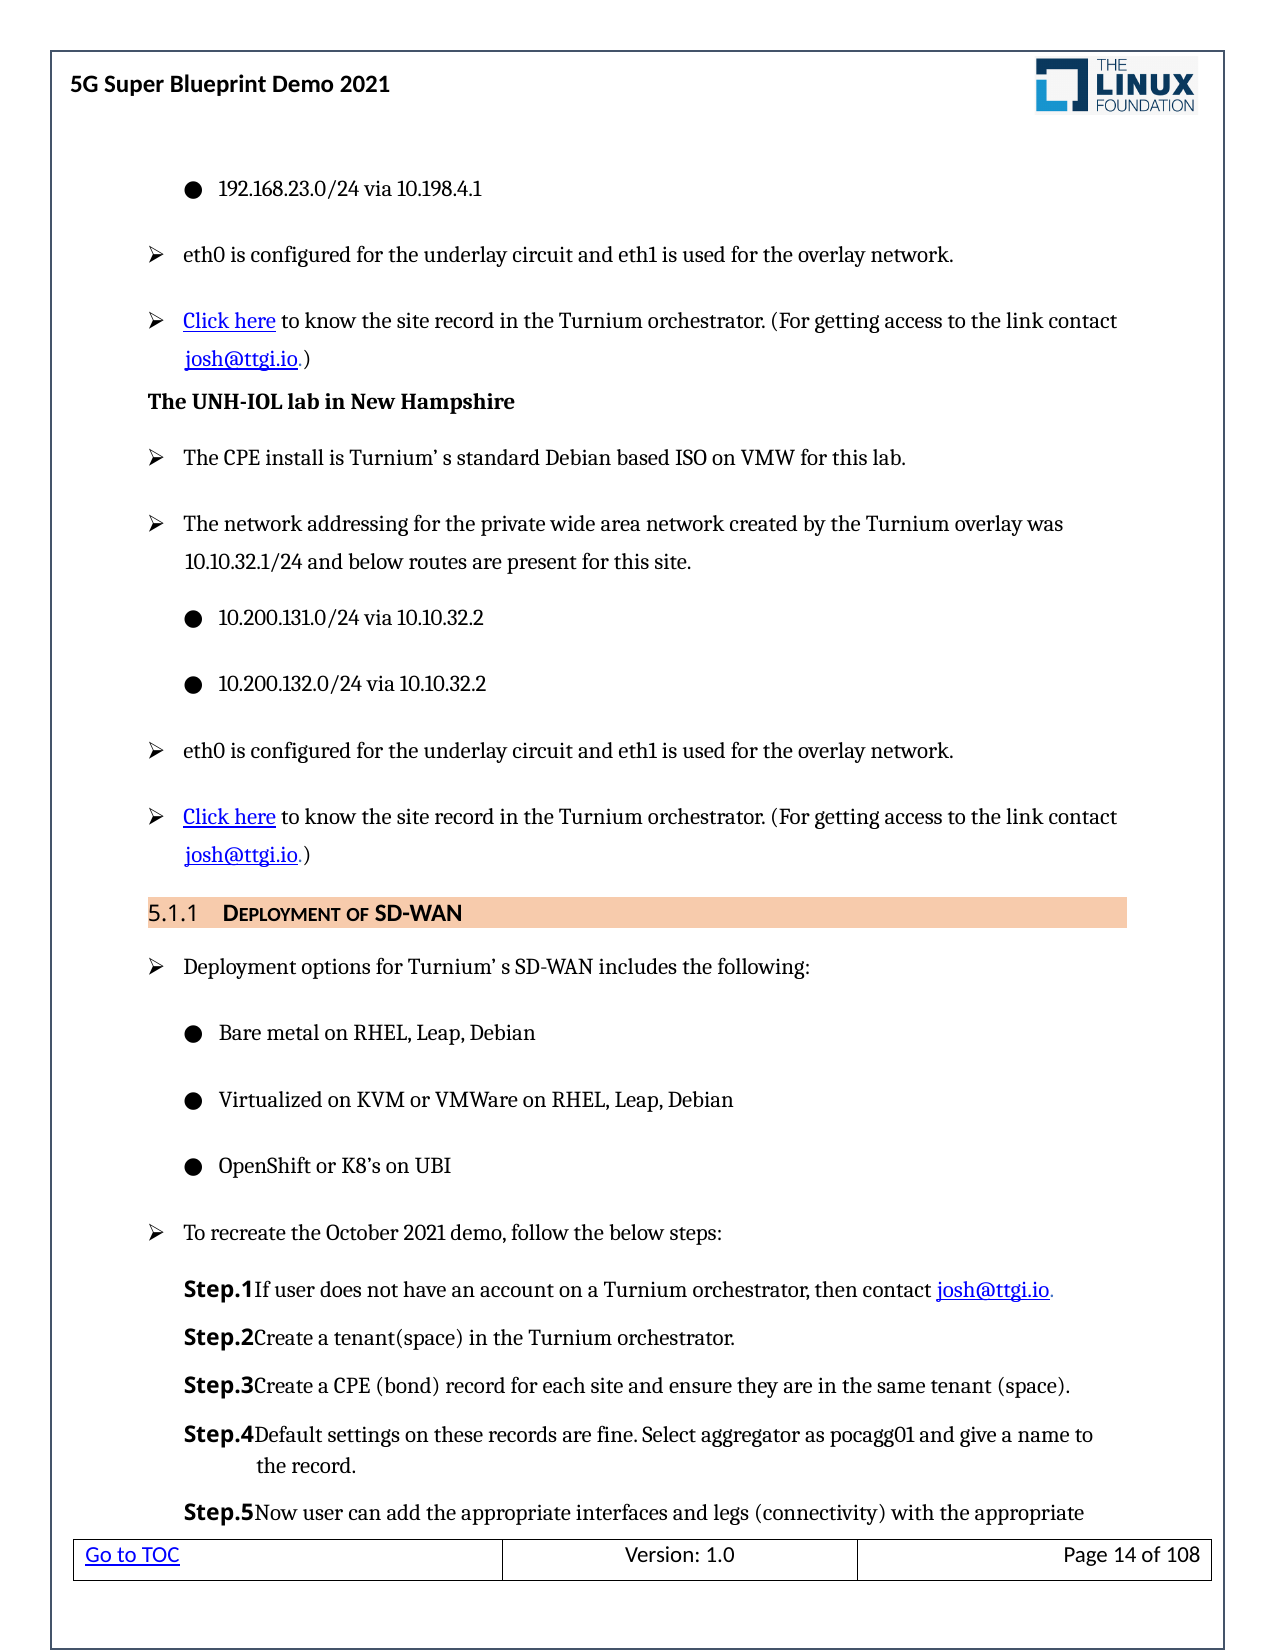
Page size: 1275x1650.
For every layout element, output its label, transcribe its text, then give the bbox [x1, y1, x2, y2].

picture [1034, 56, 1199, 115]
list Bare metal on RHEL, Leap, Debian [183, 1007, 1127, 1054]
list The CPE install is Turnium’ s standard Debian based ISO on VMW for this lab. [148, 431, 1127, 478]
list Click here to know the site record in the Turnium orchestrator. (For getting access to the link contact josh@ttgi.io.) [148, 791, 1127, 868]
list Deployment of SD-WAN [148, 897, 1127, 928]
list Deployment options for Turnium’ s SD-WAN includes the following: [148, 940, 1127, 987]
list Create a CPE (bond) record for each site and ensure they are in the same tenant (space). [218, 1369, 1127, 1401]
list 10.200.132.0/24 via 10.10.32.2 [183, 658, 1127, 704]
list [218, 1496, 1127, 1527]
list eth0 is configured for the underlay circuit and eth1 is used for the overlay network. [148, 228, 1127, 275]
list 10.200.131.0/24 via 10.10.32.2 [183, 591, 1127, 638]
list eth0 is configured for the underlay circuit and eth1 is used for the overlay network. [148, 724, 1127, 771]
list 192.168.23.0/24 via 10.198.4.1 [183, 162, 1127, 209]
list If user does not have an account on a Turnium orchestrator, then contact josh@ttgi.io. [218, 1273, 1127, 1304]
text The UNH-IOL lab in New Hampshire [148, 388, 1127, 415]
list Create a tenant(space) in the Turnium orchestrator. [218, 1321, 1127, 1352]
list OpenShift or K8’s on UBI [183, 1140, 1127, 1187]
list The network addressing for the private wide area network created by the Turnium overlay was 10.10.32.1/24 and below routes are present for this site. [148, 498, 1127, 575]
list To recreate the October 2021 demo, follow the below steps: [148, 1206, 1127, 1253]
list Virtualized on KVM or VMWare on RHEL, Leap, Debian [183, 1073, 1127, 1120]
list Click here to know the site record in the Turnium orchestrator. (For getting access to the link contact josh@ttgi.io.) [148, 295, 1127, 372]
list Default settings on these records are fine. Select aggregator as pocagg01 and give a name to the record. [218, 1418, 1127, 1479]
